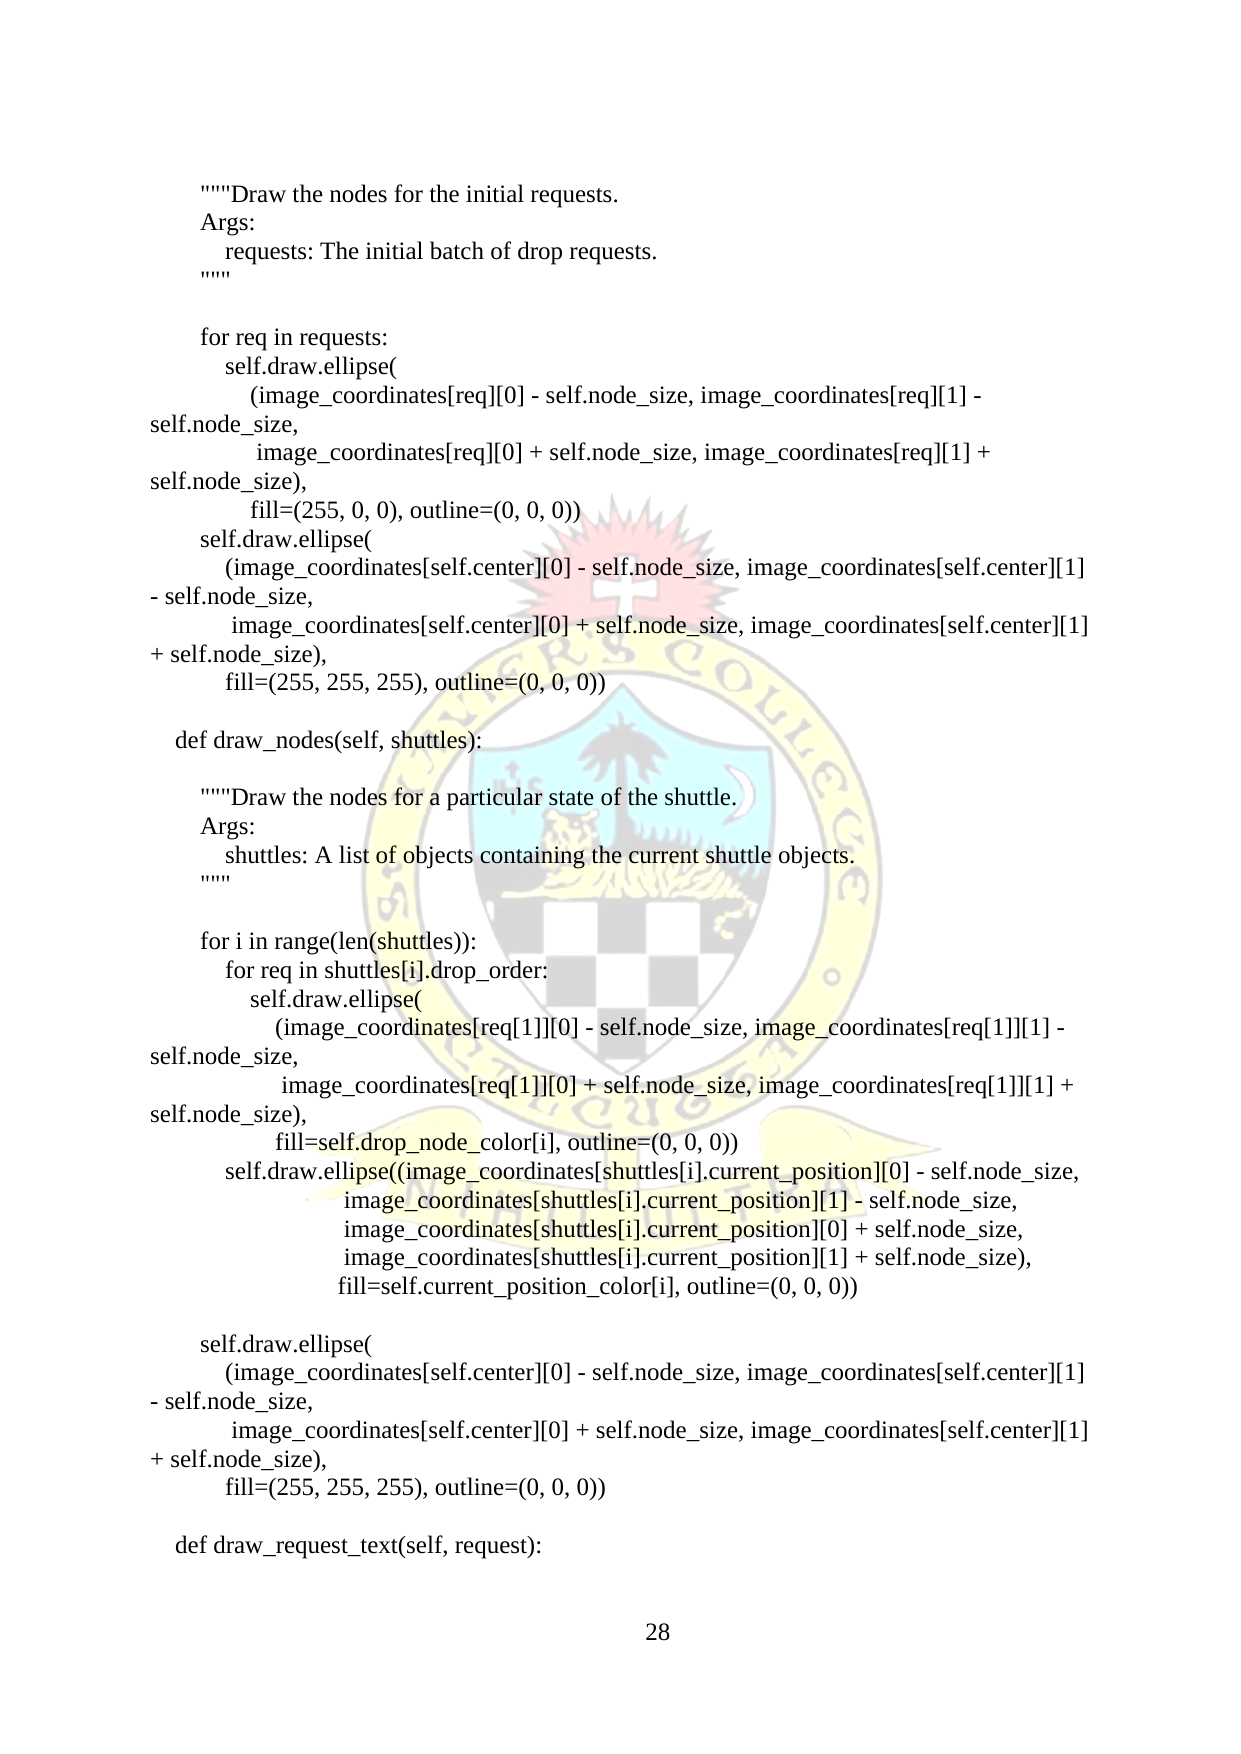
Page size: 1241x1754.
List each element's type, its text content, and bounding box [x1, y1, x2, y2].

text def draw_request_text(self, request): [150, 1530, 1090, 1559]
text image_coordinates[req[1]][0] + self.node_size, image_coordinates[req[1]][1] + self.node_size), [150, 1070, 1090, 1127]
text self.draw.ellipse( [150, 984, 1090, 1012]
text (image_coordinates[req][0] - self.node_size, image_coordinates[req][1] - self.node_size, [150, 380, 1090, 437]
text (image_coordinates[self.center][0] - self.node_size, image_coordinates[self.center][1] - self.node_size, [150, 1357, 1090, 1415]
text for req in requests: [150, 322, 1090, 351]
text image_coordinates[req][0] + self.node_size, image_coordinates[req][1] + self.node_size), [150, 437, 1090, 495]
text Args: [150, 811, 1090, 840]
text image_coordinates[shuttles[i].current_position][0] + self.node_size, [150, 1214, 1090, 1242]
text fill=self.current_position_color[i], outline=(0, 0, 0)) [150, 1271, 1090, 1300]
text """Draw the nodes for a particular state of the shuttle. [150, 782, 1090, 811]
text for req in shuttles[i].drop_order: [150, 955, 1090, 984]
text fill=(255, 0, 0), outline=(0, 0, 0)) [150, 495, 1090, 524]
text requests: The initial batch of drop requests. [150, 236, 1090, 265]
text fill=(255, 255, 255), outline=(0, 0, 0)) [150, 1472, 1090, 1501]
text for i in range(len(shuttles)): [150, 926, 1090, 955]
text def draw_nodes(self, shuttles): [150, 725, 1090, 754]
text (image_coordinates[req[1]][0] - self.node_size, image_coordinates[req[1]][1] - self.node_size, [150, 1012, 1090, 1070]
text image_coordinates[self.center][0] + self.node_size, image_coordinates[self.center][1] + self.node_size), [150, 1415, 1090, 1472]
text image_coordinates[self.center][0] + self.node_size, image_coordinates[self.center][1] + self.node_size), [150, 610, 1090, 667]
text shuttles: A list of objects containing the current shuttle objects. [150, 840, 1090, 869]
text fill=self.drop_node_color[i], outline=(0, 0, 0)) [150, 1127, 1090, 1156]
text Args: [150, 207, 1090, 236]
text """ [150, 265, 1090, 294]
text self.draw.ellipse( [150, 524, 1090, 552]
text self.draw.ellipse( [150, 1329, 1090, 1357]
text image_coordinates[shuttles[i].current_position][1] - self.node_size, [150, 1185, 1090, 1214]
text (image_coordinates[self.center][0] - self.node_size, image_coordinates[self.center][1] - self.node_size, [150, 552, 1090, 610]
text """ [150, 869, 1090, 897]
text self.draw.ellipse((image_coordinates[shuttles[i].current_position][0] - self.node_size, [150, 1156, 1090, 1185]
text """Draw the nodes for the initial requests. [150, 179, 1090, 207]
text fill=(255, 255, 255), outline=(0, 0, 0)) [150, 667, 1090, 696]
text self.draw.ellipse( [150, 351, 1090, 380]
text image_coordinates[shuttles[i].current_position][1] + self.node_size), [150, 1242, 1090, 1271]
